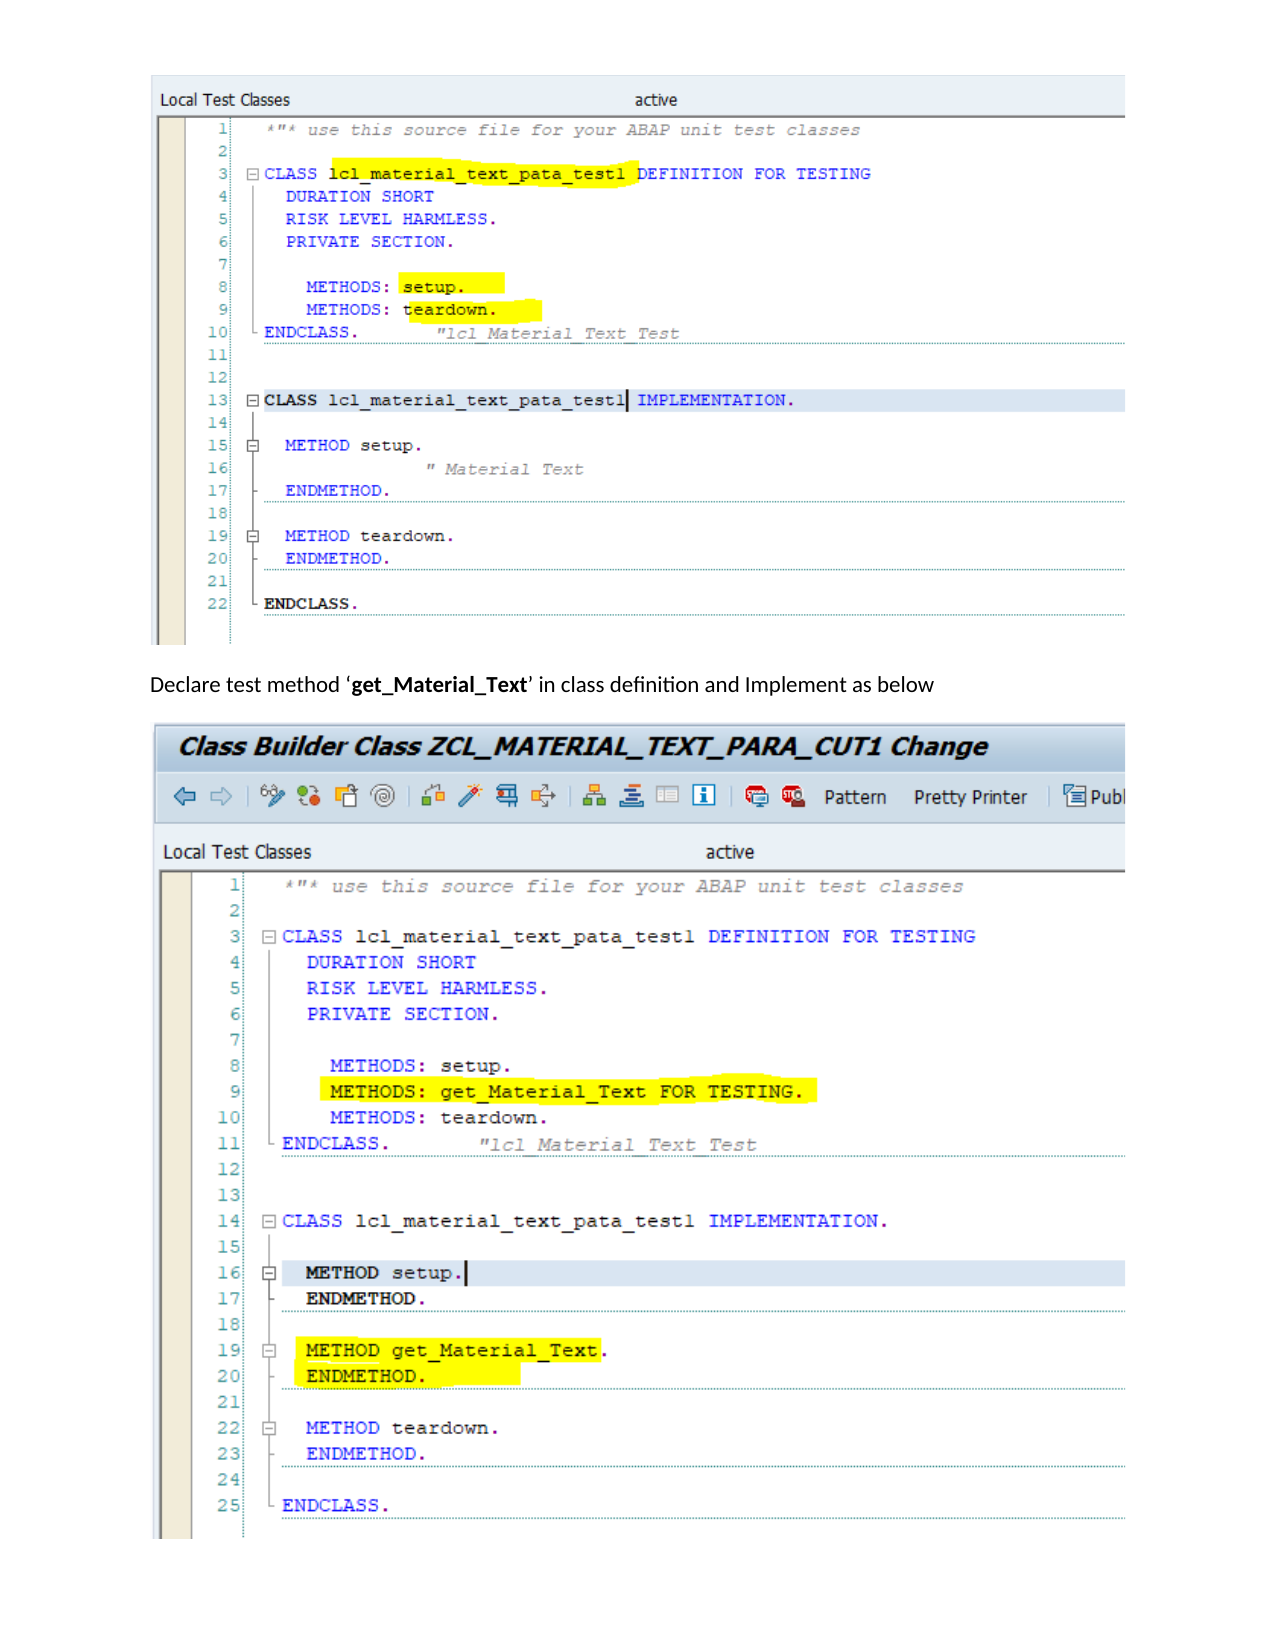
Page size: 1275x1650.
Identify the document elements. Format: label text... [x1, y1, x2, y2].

picture [150, 722, 1125, 1539]
text Declare test method ‘get_Material_Text’ in class definition and Implement as below [150, 670, 1125, 698]
picture [150, 75, 1125, 645]
